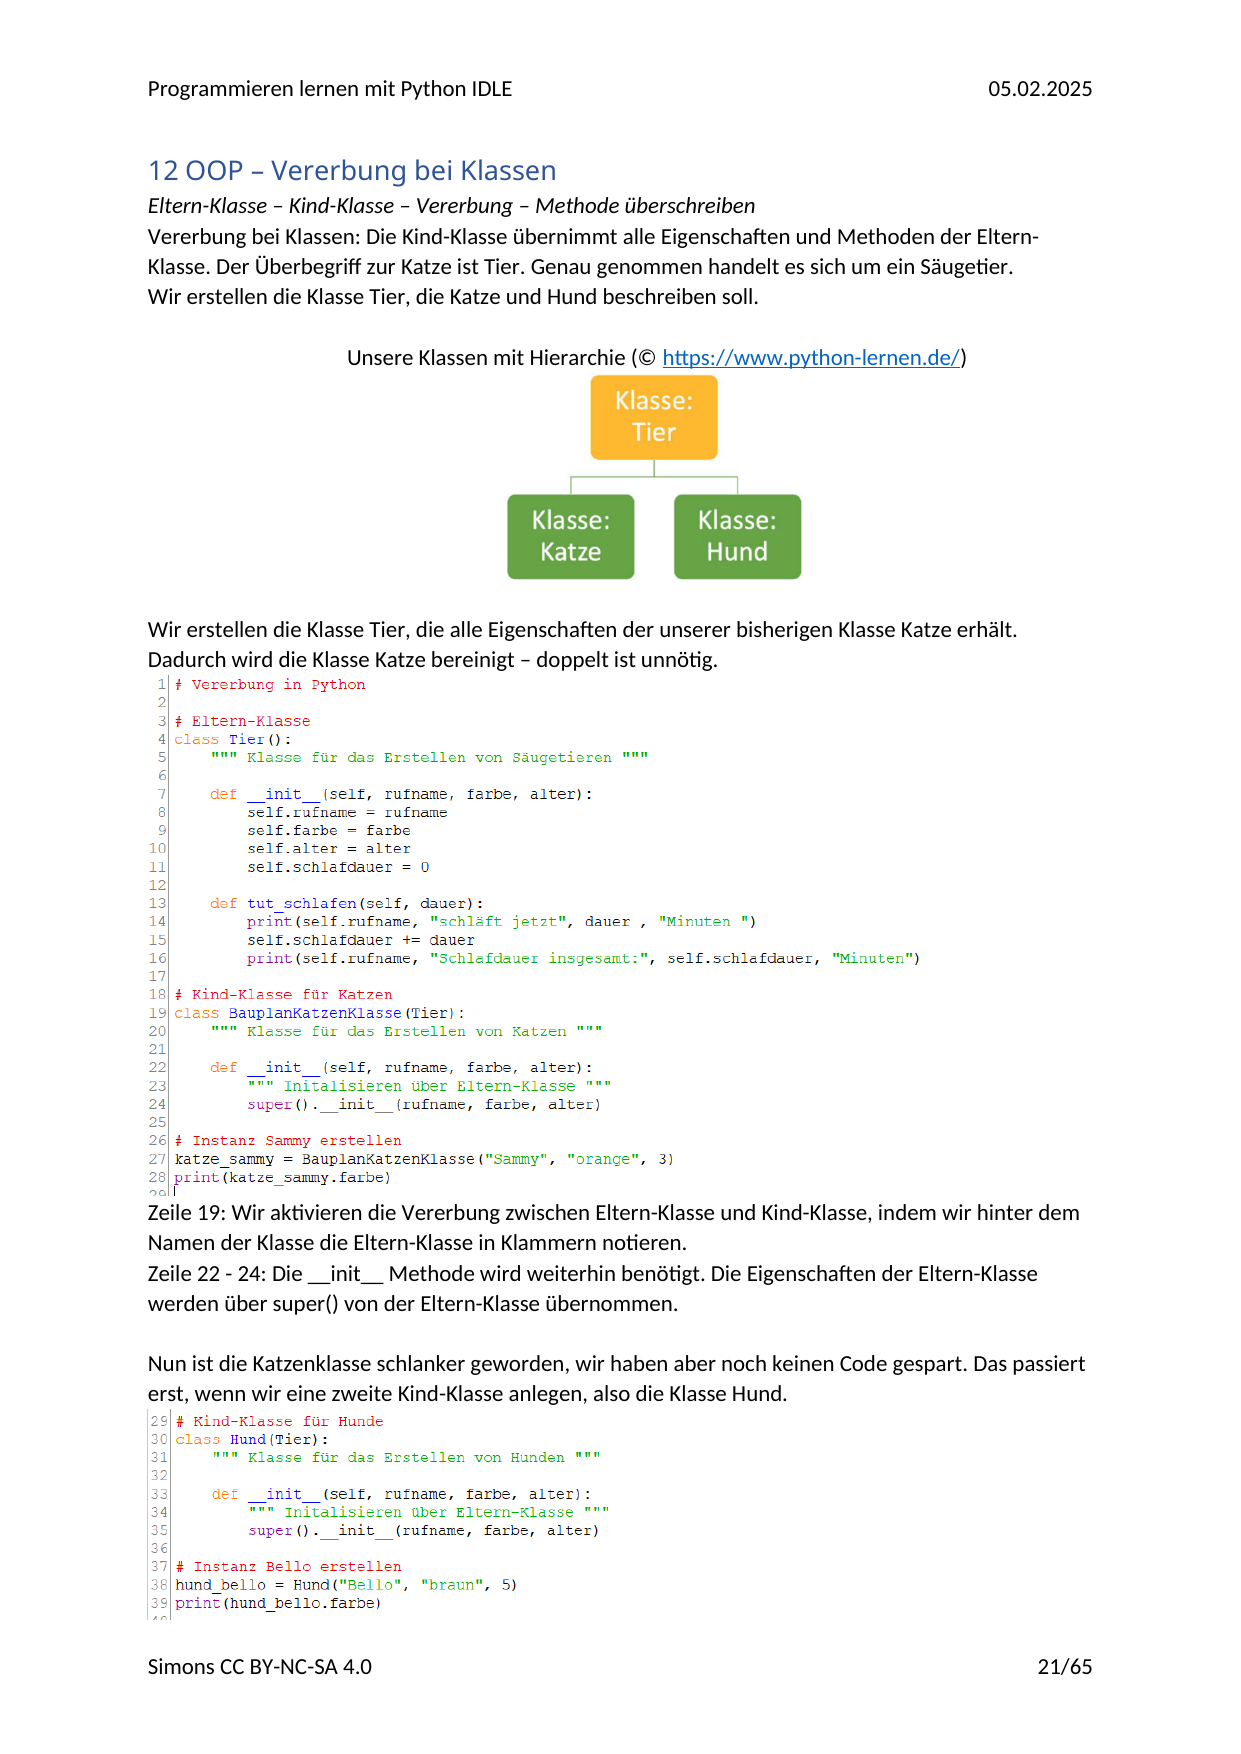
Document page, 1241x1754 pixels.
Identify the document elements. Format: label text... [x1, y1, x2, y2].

text Wir erstellen die Klasse Tier, die Katze und Hund beschreiben soll. [148, 282, 1092, 310]
text Nun ist die Katzenklasse schlanker geworden, wir haben aber noch keinen Code gespart. Das passiert erst, wenn wir eine zweite Kind-Klasse anlegen, also die Klasse Hund. [148, 1349, 1092, 1407]
text Unsere Klassen mit Hierarchie (© https://www.python-lernen.de/) [221, 343, 1092, 371]
picture [502, 372, 812, 583]
text Eltern-Klasse – Kind-Klasse – Vererbung – Methode überschreiben [148, 192, 1092, 220]
picture [147, 675, 987, 1196]
text Wir erstellen die Klasse Tier, die alle Eigenschaften der unserer bisherigen Klasse Katze erhält. Dadurch wird die Klasse Katze bereinigt – doppelt ist unnötig. [148, 615, 1092, 673]
picture [147, 1409, 694, 1620]
text Vererbung bei Klassen: Die Kind-Klasse übernimmt alle Eigenschaften und Methoden der Eltern-Klasse. Der Überbegriff zur Katze ist Tier. Genau genommen handelt es sich um ein Säugetier. [148, 222, 1092, 280]
subtitle OOP – Vererbung bei Klassen [148, 152, 1092, 189]
text Zeile 22 - 24: Die __init__ Methode wird weiterhin benötigt. Die Eigenschaften der Eltern-Klasse werden über super() von der Eltern-Klasse übernommen. [148, 1259, 1092, 1317]
text Zeile 19: Wir aktivieren die Vererbung zwischen Eltern-Klasse und Kind-Klasse, indem wir hinter dem Namen der Klasse die Eltern-Klasse in Klammern notieren. [148, 1198, 1092, 1256]
